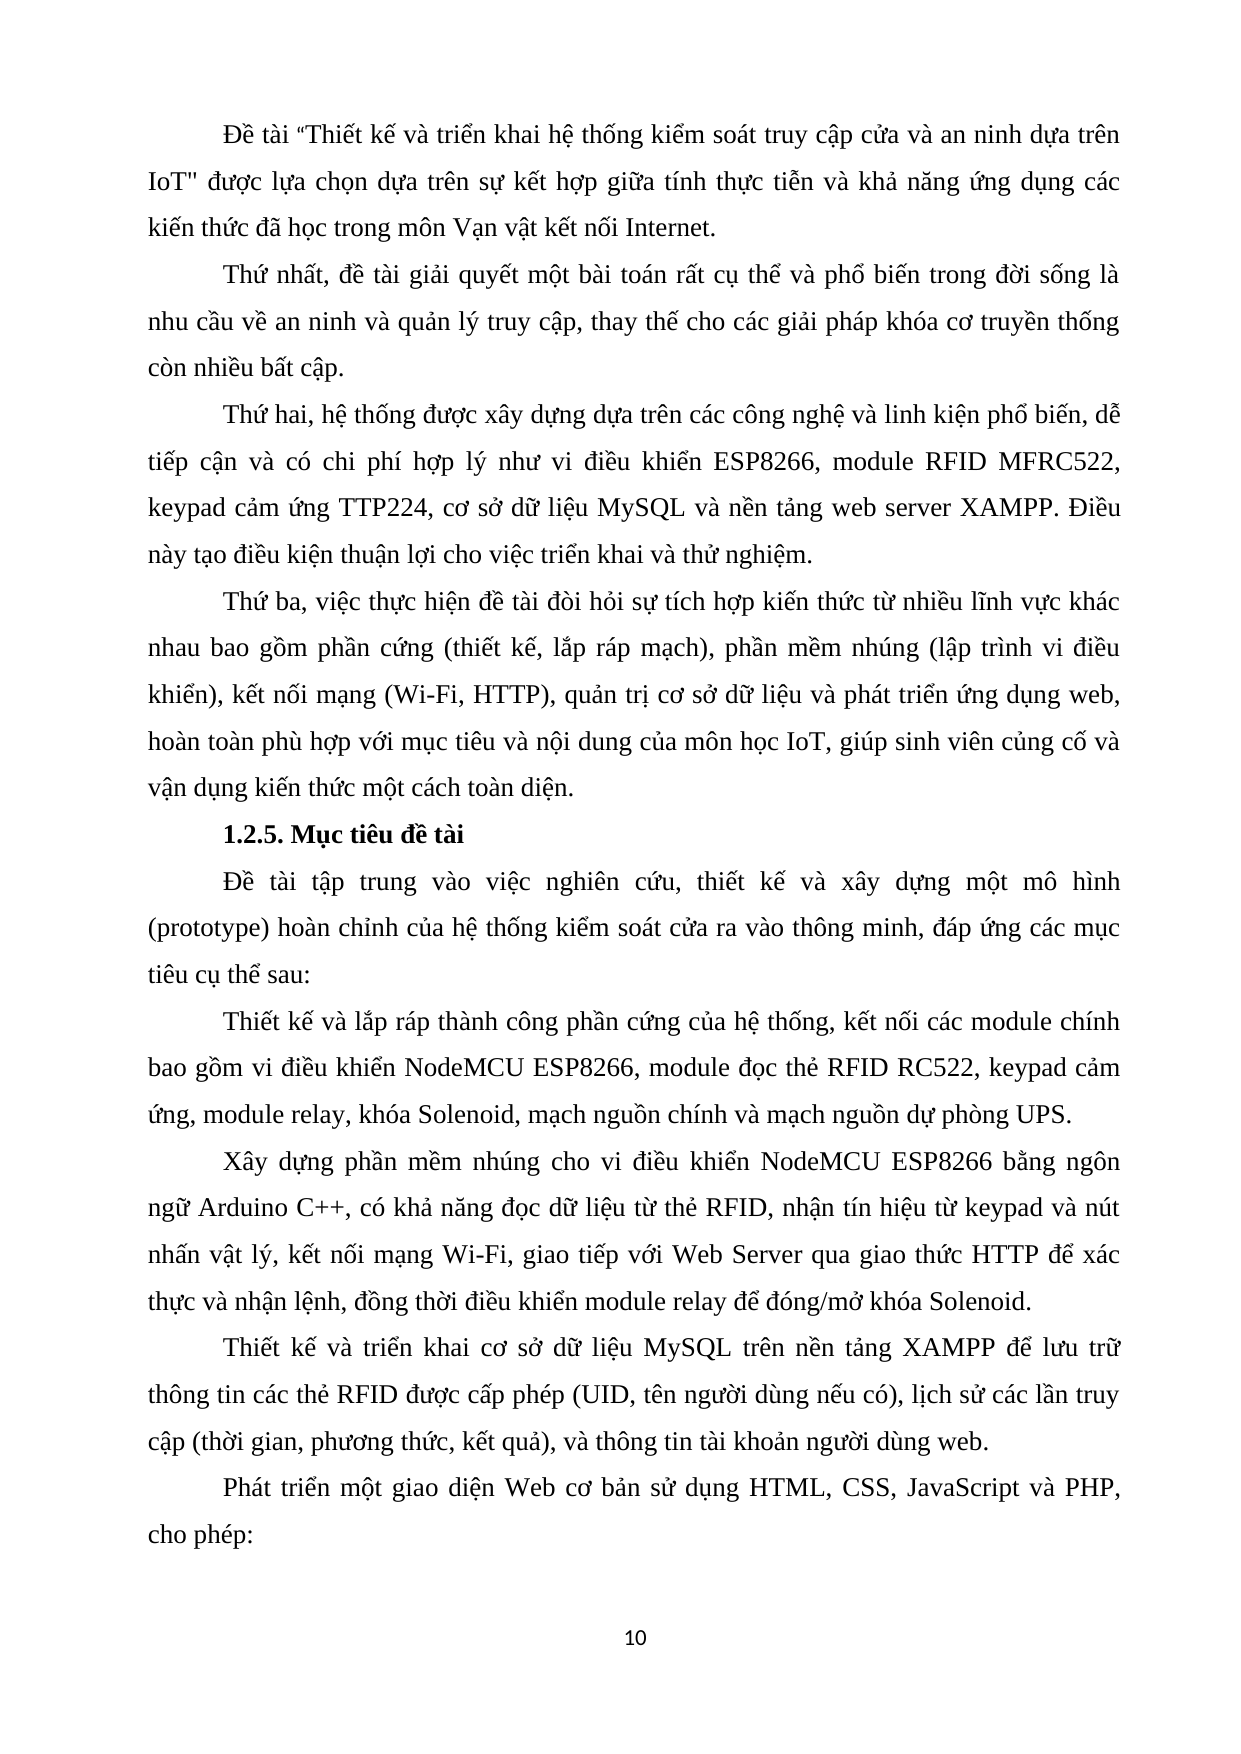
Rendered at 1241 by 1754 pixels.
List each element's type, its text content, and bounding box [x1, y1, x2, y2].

text Thiết kế và triển khai cơ sở dữ liệu MySQL trên nền tảng XAMPP để lưu trữ thông tin các thẻ RFID được cấp phép (UID, tên người dùng nếu có), lịch sử các lần truy cập (thời gian, phương thức, kết quả), và thông tin tài khoản người dùng web. [148, 1331, 1122, 1456]
text Thứ ba, việc thực hiện đề tài đòi hỏi sự tích hợp kiến thức từ nhiều lĩnh vực khác nhau bao gồm phần cứng (thiết kế, lắp ráp mạch), phần mềm nhúng (lập trình vi điều khiển), kết nối mạng (Wi-Fi, HTTP), quản trị cơ sở dữ liệu và phát triển ứng dụng web, hoàn toàn phù hợp với mục tiêu và nội dung của môn học IoT, giúp sinh viên củng cố và vận dụng kiến thức một cách toàn diện. [148, 585, 1122, 803]
text 1.2.5. Mục tiêu đề tài [148, 818, 1122, 849]
text Thứ nhất, đề tài giải quyết một bài toán rất cụ thể và phổ biến trong đời sống là nhu cầu về an ninh và quản lý truy cập, thay thế cho các giải pháp khóa cơ truyền thống còn nhiều bất cập. [148, 258, 1122, 383]
text Xây dựng phần mềm nhúng cho vi điều khiển NodeMCU ESP8266 bằng ngôn ngữ Arduino C++, có khả năng đọc dữ liệu từ thẻ RFID, nhận tín hiệu từ keypad và nút nhấn vật lý, kết nối mạng Wi-Fi, giao tiếp với Web Server qua giao thức HTTP để xác thực và nhận lệnh, đồng thời điều khiển module relay để đóng/mở khóa Solenoid. [148, 1145, 1122, 1316]
text Thiết kế và lắp ráp thành công phần cứng của hệ thống, kết nối các module chính bao gồm vi điều khiển NodeMCU ESP8266, module đọc thẻ RFID RC522, keypad cảm ứng, module relay, khóa Solenoid, mạch nguồn chính và mạch nguồn dự phòng UPS. [148, 1005, 1122, 1129]
text Đề tài tập trung vào việc nghiên cứu, thiết kế và xây dựng một mô hình (prototype) hoàn chỉnh của hệ thống kiểm soát cửa ra vào thông minh, đáp ứng các mục tiêu cụ thể sau: [148, 865, 1122, 989]
text Đề tài “Thiết kế và triển khai hệ thống kiểm soát truy cập cửa và an ninh dựa trên IoT" được lựa chọn dựa trên sự kết hợp giữa tính thực tiễn và khả năng ứng dụng các kiến thức đã học trong môn Vạn vật kết nối Internet. [148, 118, 1122, 243]
text Thứ hai, hệ thống được xây dựng dựa trên các công nghệ và linh kiện phổ biến, dễ tiếp cận và có chi phí hợp lý như vi điều khiển ESP8266, module RFID MFRC522, keypad cảm ứng TTP224, cơ sở dữ liệu MySQL và nền tảng web server XAMPP. Điều này tạo điều kiện thuận lợi cho việc triển khai và thử nghiệm. [148, 398, 1122, 569]
text Phát triển một giao diện Web cơ bản sử dụng HTML, CSS, JavaScript và PHP, cho phép: [148, 1471, 1122, 1549]
